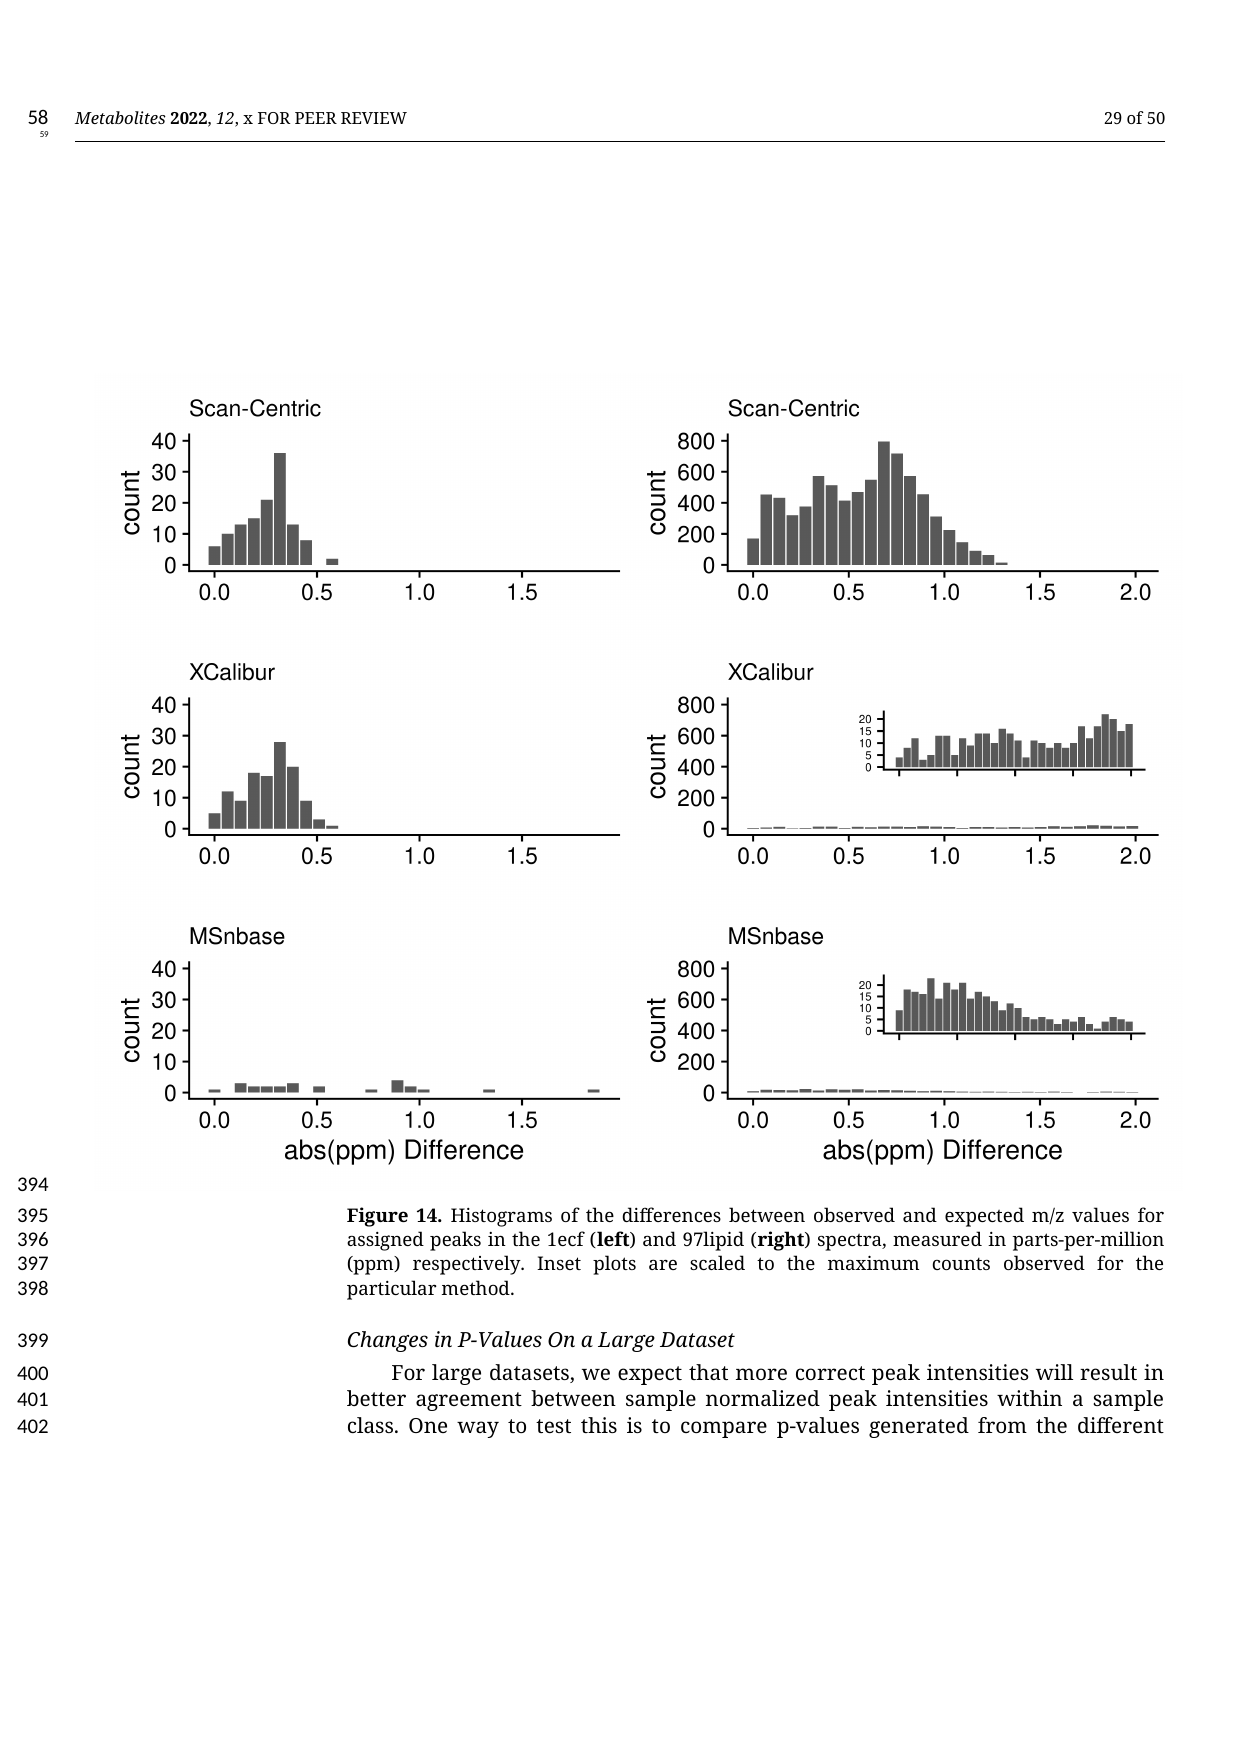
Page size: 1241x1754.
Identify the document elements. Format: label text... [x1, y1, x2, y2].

text Figure 14. Histograms of the differences between observed and expected m/z values for assigned peaks in the 1ecf (left) and 97lipid (right) spectra, measured in parts-per-million (ppm) respectively. Inset plots are scaled to the maximum counts observed for the particular method. [347, 1203, 1165, 1300]
subtitle Changes in P-Values On a Large Dataset [347, 1325, 1165, 1352]
picture [93, 373, 1184, 1191]
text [347, 1359, 1165, 1440]
